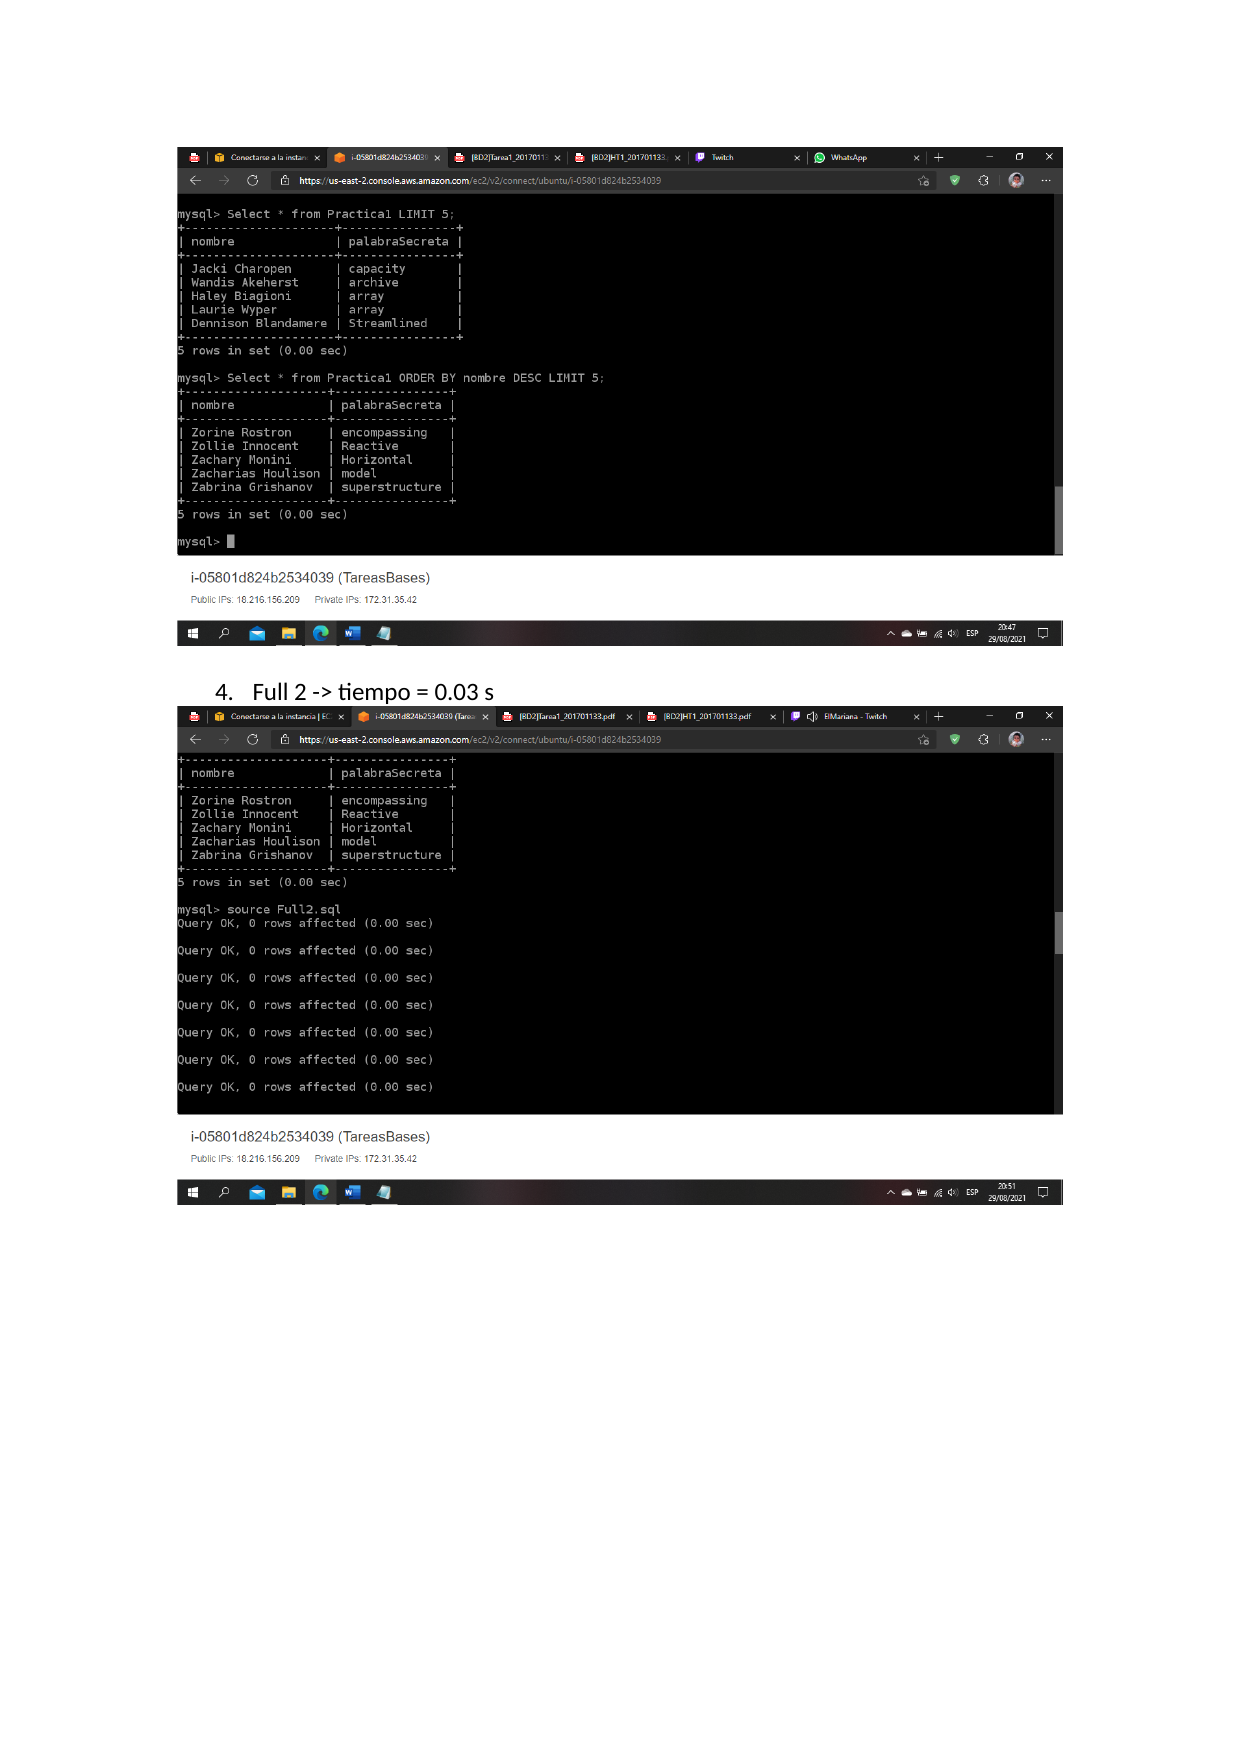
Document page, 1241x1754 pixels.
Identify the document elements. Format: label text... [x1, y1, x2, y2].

list Full 2 -> tiempo = 0.03 s [215, 676, 1063, 706]
picture [177, 706, 1063, 1205]
picture [177, 147, 1063, 646]
